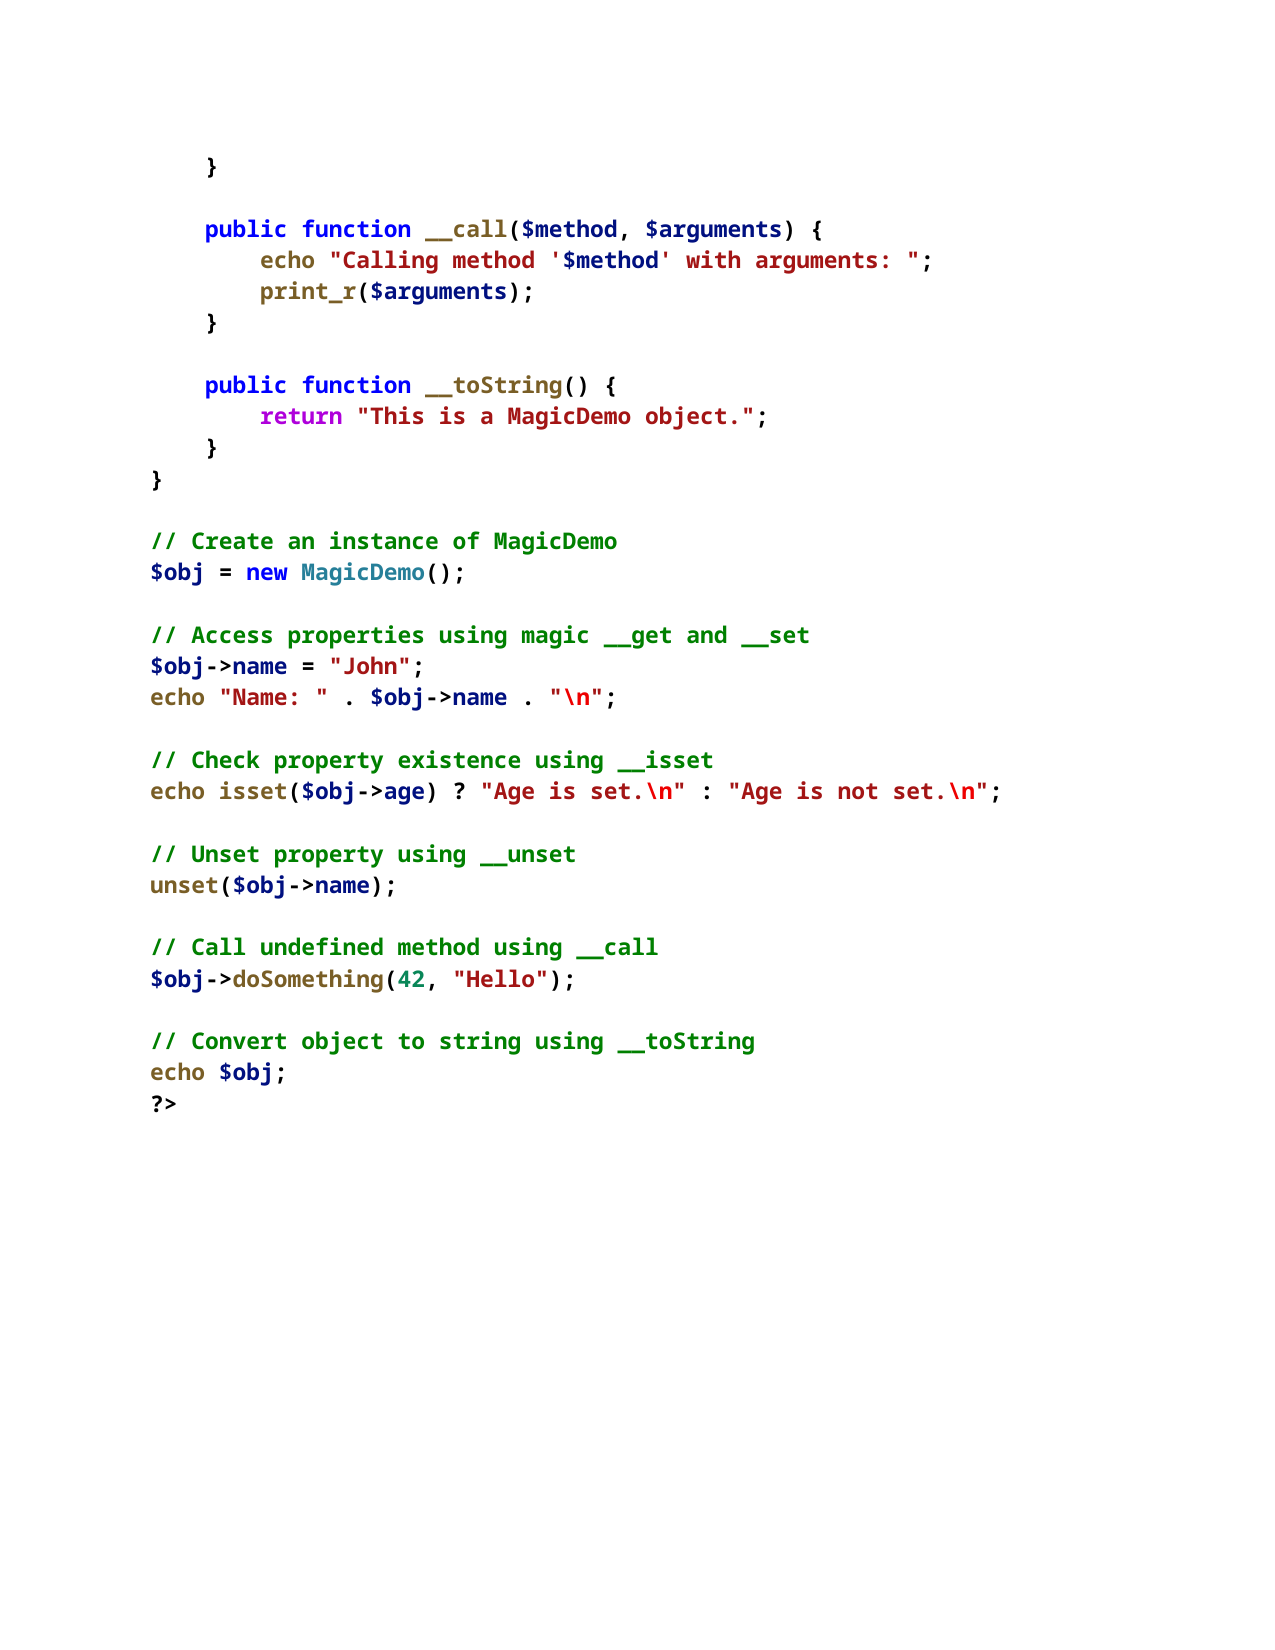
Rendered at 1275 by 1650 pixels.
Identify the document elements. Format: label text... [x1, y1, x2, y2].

text echo "Name: " . $obj->name . "\n"; [150, 681, 1125, 712]
text } [150, 306, 1125, 337]
text // Create an instance of MagicDemo [150, 525, 1125, 556]
text echo isset($obj->age) ? "Age is set.\n" : "Age is not set.\n"; [150, 775, 1125, 806]
text public function __toString() { [150, 369, 1125, 400]
text echo "Calling method '$method' with arguments: "; [150, 244, 1125, 275]
text // Access properties using magic __get and __set [150, 619, 1125, 650]
text return "This is a MagicDemo object."; [150, 400, 1125, 431]
text echo $obj; [150, 1056, 1125, 1087]
text $obj->doSomething(42, "Hello"); [150, 962, 1125, 994]
text // Unset property using __unset [150, 837, 1125, 869]
text ?> [150, 1087, 1125, 1119]
text print_r($arguments); [150, 275, 1125, 306]
text unset($obj->name); [150, 869, 1125, 900]
text // Convert object to string using __toString [150, 1025, 1125, 1056]
text } [150, 462, 1125, 494]
text $obj = new MagicDemo(); [150, 556, 1125, 587]
text // Check property existence using __isset [150, 744, 1125, 775]
text // Call undefined method using __call [150, 931, 1125, 962]
text } [150, 150, 1125, 181]
text public function __call($method, $arguments) { [150, 212, 1125, 244]
text $obj->name = "John"; [150, 650, 1125, 681]
text } [150, 431, 1125, 462]
